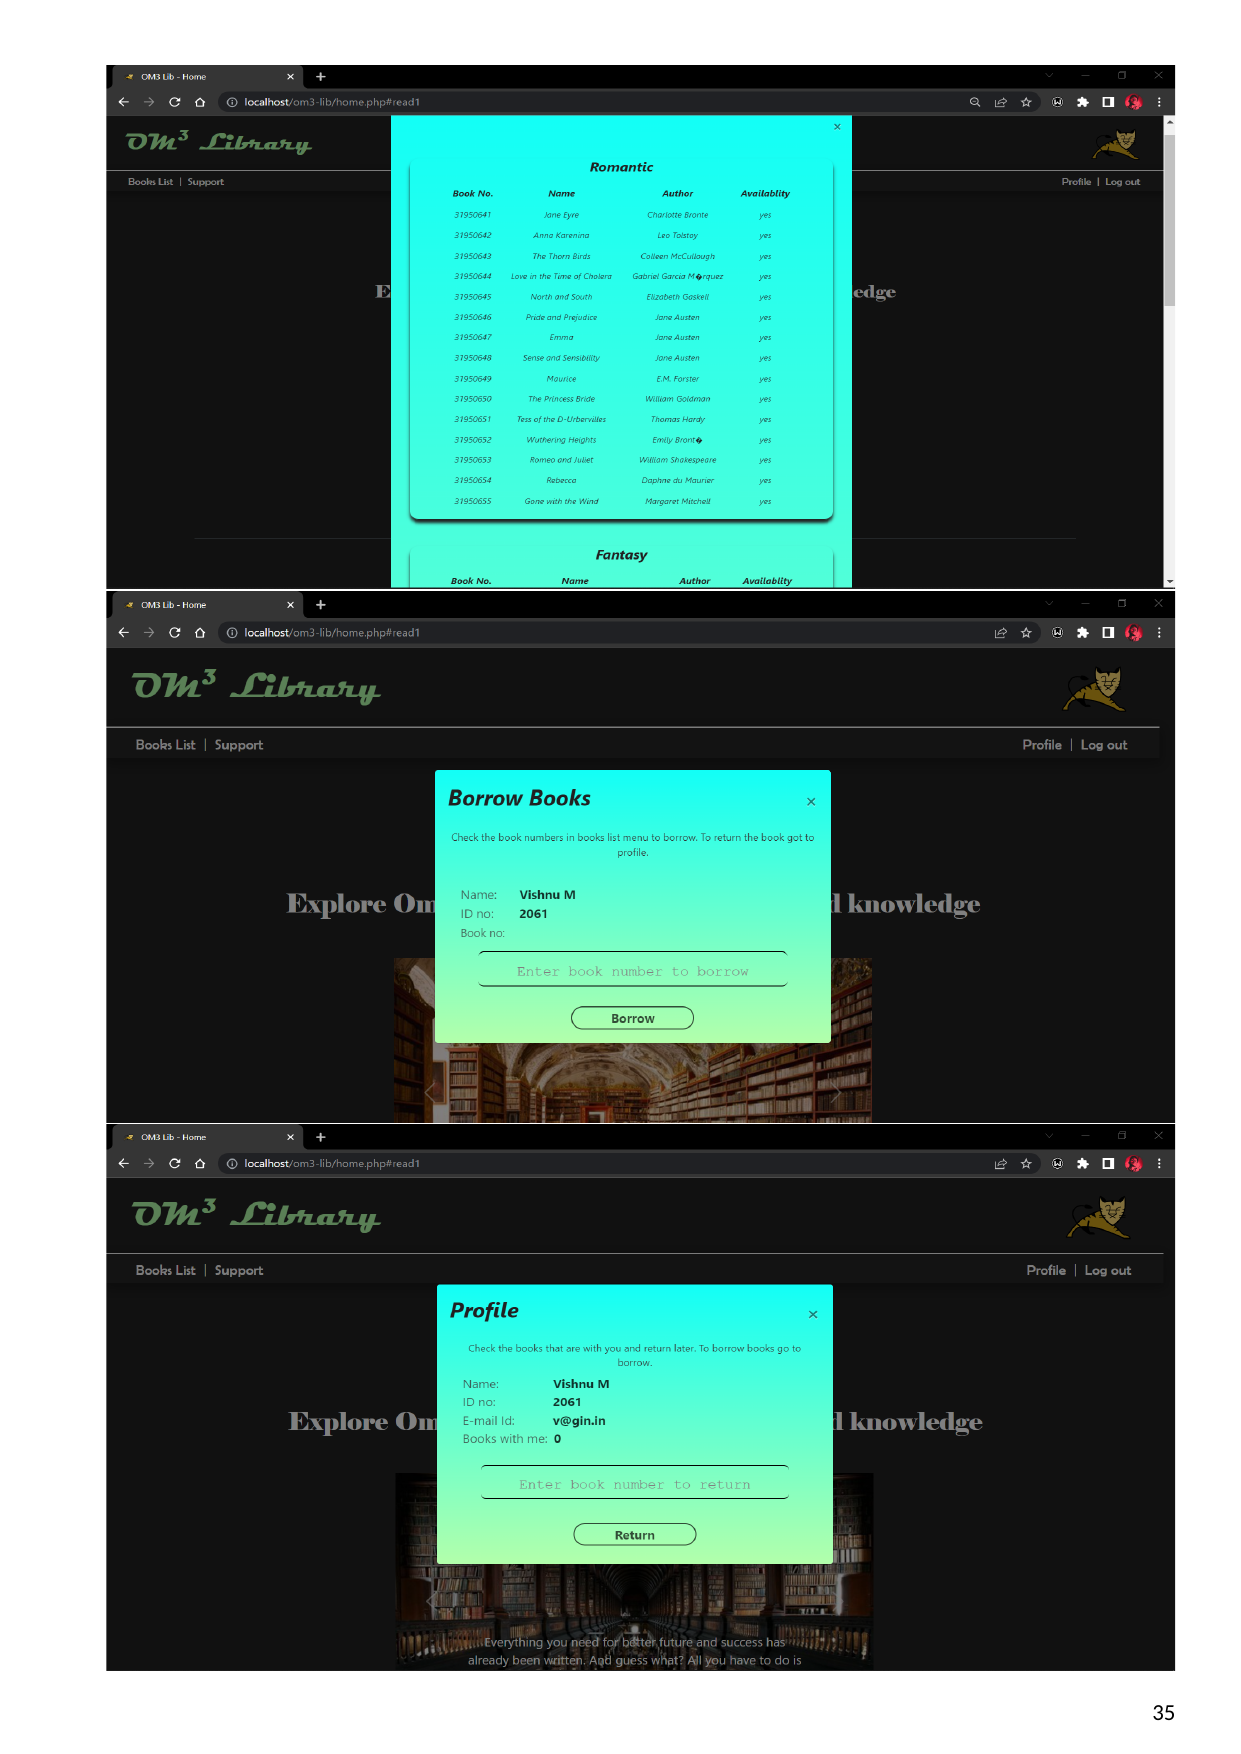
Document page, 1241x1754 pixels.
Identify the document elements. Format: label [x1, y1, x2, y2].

picture [106, 591, 1176, 1123]
picture [106, 1124, 1176, 1671]
picture [106, 65, 1176, 589]
